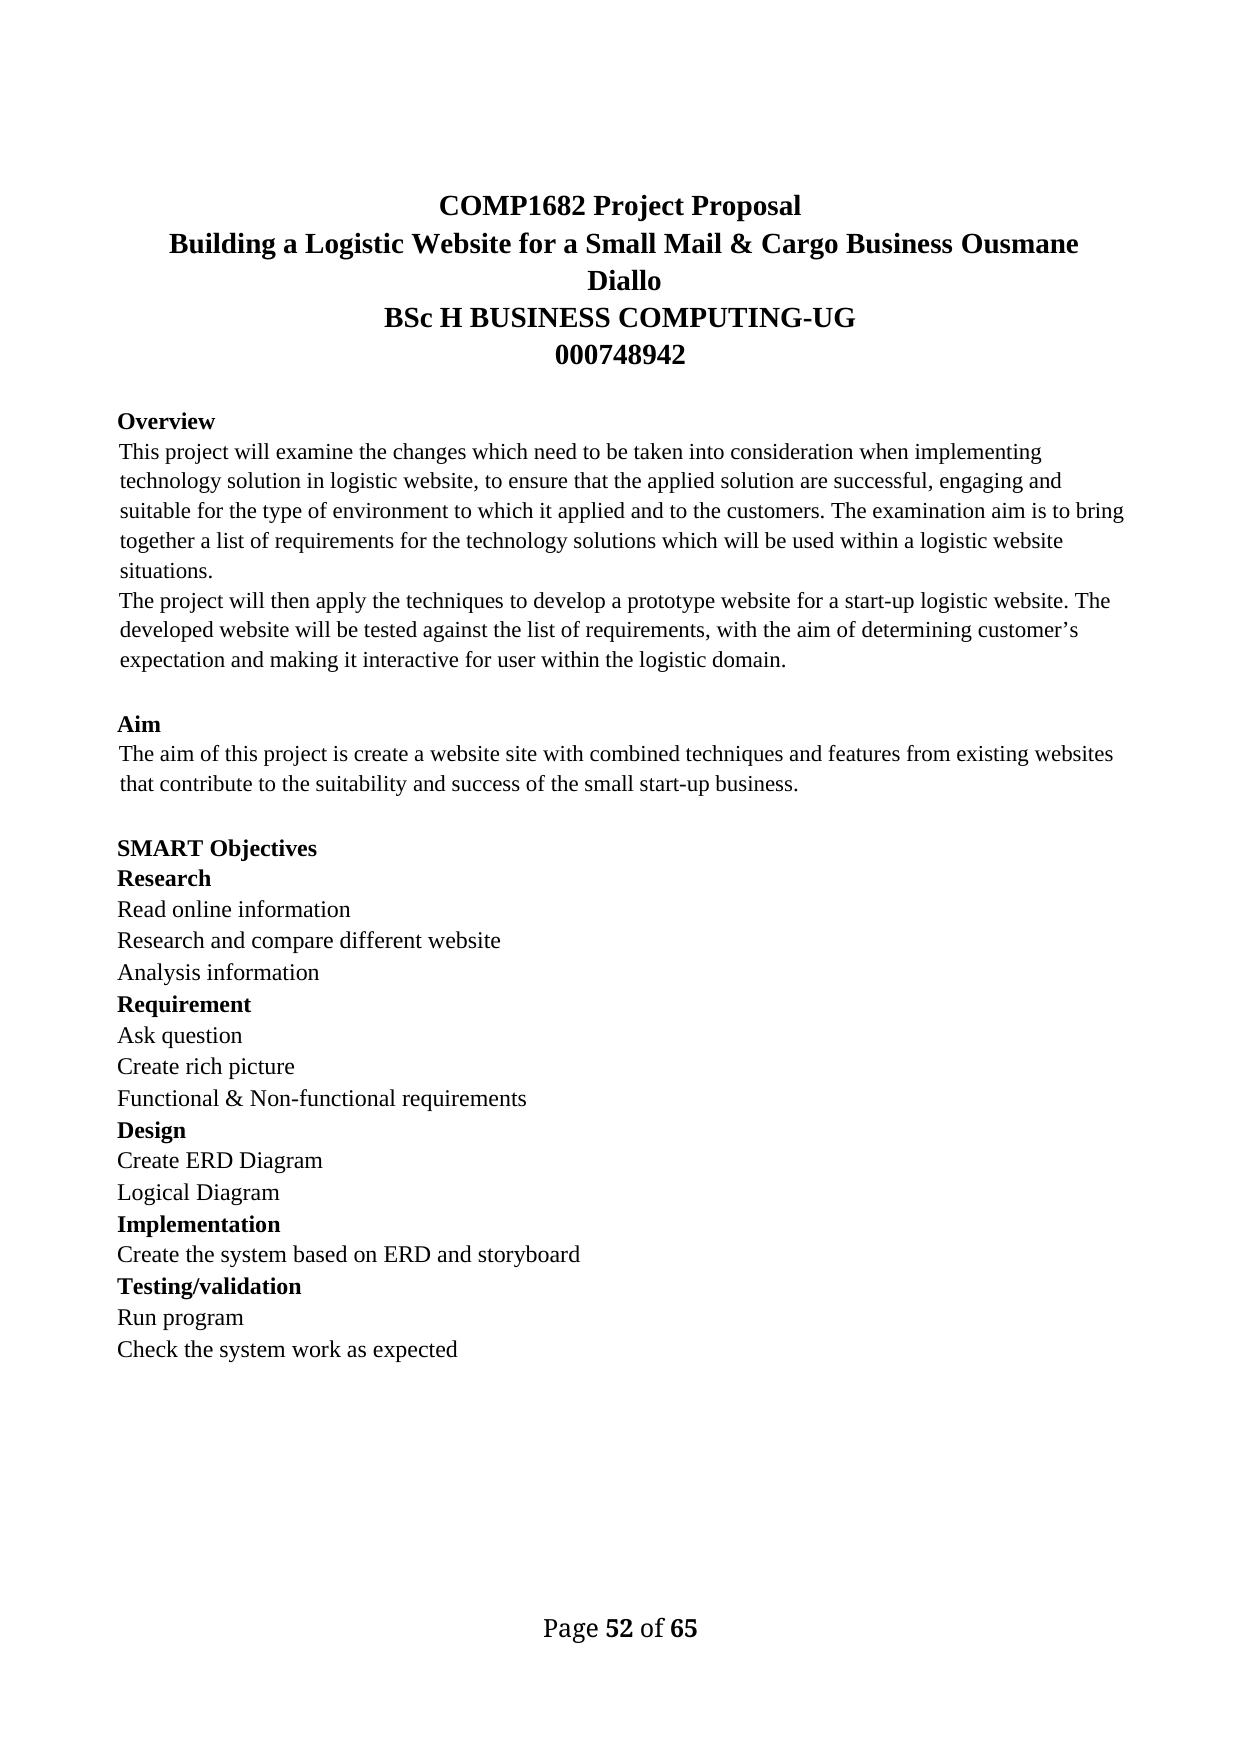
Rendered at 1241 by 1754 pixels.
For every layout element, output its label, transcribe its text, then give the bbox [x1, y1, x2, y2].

text Aim [117, 710, 1128, 737]
text Check the system work as expected [117, 1334, 1128, 1362]
text Create rich picture [117, 1052, 1128, 1080]
text 000748942 [169, 337, 1072, 371]
text Create ERD Diagram [117, 1146, 1128, 1174]
text The aim of this project is create a website site with combined techniques and features from existing websites that contribute to the suitability and success of the small start-up business. [118, 740, 1128, 796]
text BSc H BUSINESS COMPUTING-UG [169, 300, 1071, 333]
text Requirement [117, 990, 1128, 1018]
text The project will then apply the techniques to develop a prototype website for a start-up logistic website. The developed website will be tested against the list of requirements, with the aim of determining customer’s expectation and making it interactive for user within the logistic domain. [118, 587, 1128, 672]
text Testing/validation [117, 1272, 1128, 1300]
text Design [117, 1116, 1128, 1143]
text COMP1682 Project Proposal [169, 188, 1071, 222]
text Run program [117, 1303, 1128, 1330]
text This project will examine the changes which need to be taken into consideration when implementing technology solution in logistic website, to ensure that the applied solution are successful, engaging and suitable for the type of environment to which it applied and to the customers. The examination aim is to bring together a list of requirements for the technology solutions which will be used within a logistic website situations. [118, 438, 1128, 583]
text Create the system based on ERD and storyboard [117, 1241, 1128, 1268]
text Building a Logistic Website for a Small Mail & Cargo Business Ousmane Diallo [169, 226, 1079, 296]
text Analysis information [117, 958, 1128, 986]
text Implementation [117, 1210, 1128, 1238]
text Research [117, 864, 1128, 892]
text Logical Diagram [117, 1178, 1128, 1206]
text Functional & Non-functional requirements [117, 1084, 1128, 1112]
text Research and compare different website [117, 927, 1128, 954]
text Overview [117, 407, 1128, 435]
text Ask question [117, 1021, 1128, 1048]
text SMART Objectives [117, 834, 1128, 861]
text Read online information [117, 895, 1128, 922]
